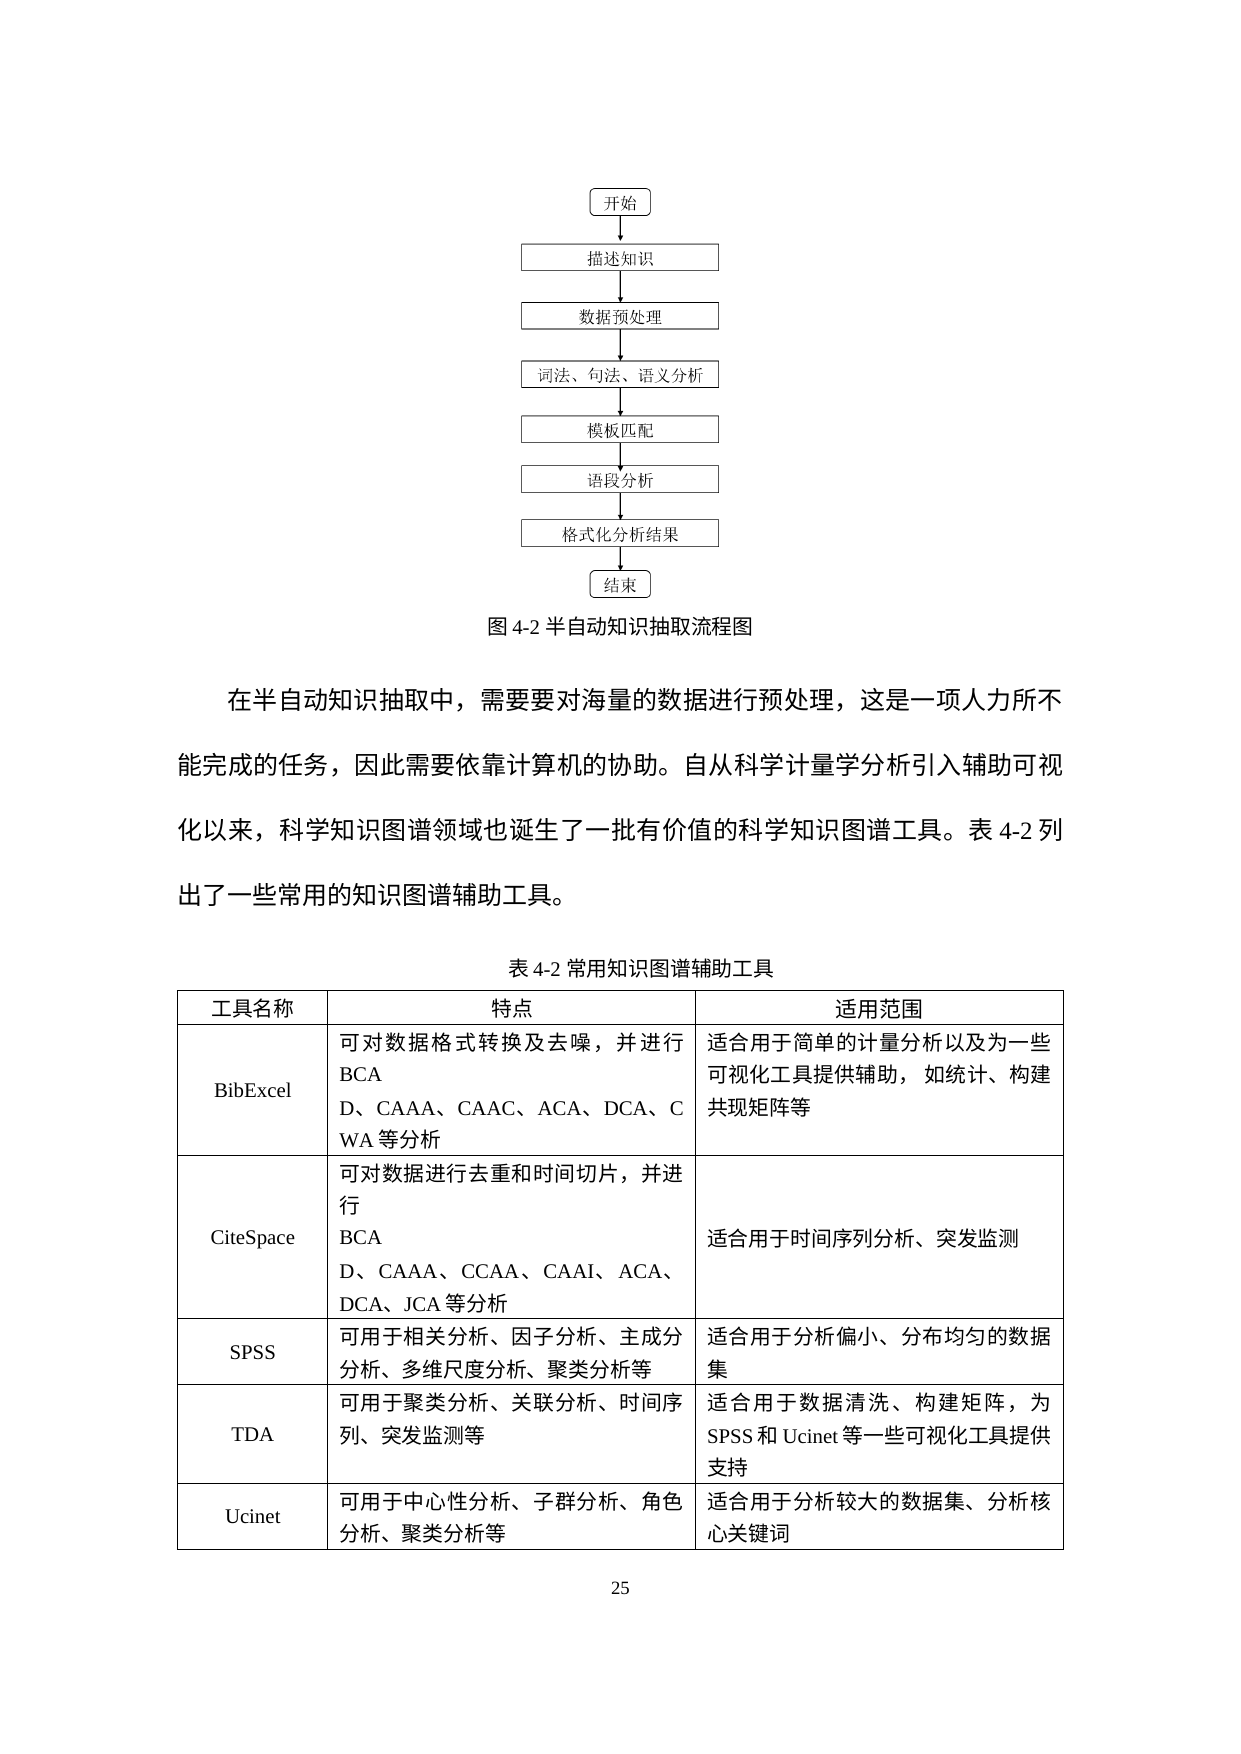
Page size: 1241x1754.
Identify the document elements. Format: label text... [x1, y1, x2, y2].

table_cell Ucinet [178, 1484, 327, 1549]
table_cell SPSS [178, 1319, 327, 1384]
picture [521, 186, 719, 604]
table_cell 适合用于时间序列分析、突发监测 [696, 1156, 1063, 1318]
table_header 特点 [328, 991, 695, 1024]
text 图4-2 半自动知识抽取流程图 [177, 609, 1063, 641]
table_cell 适合用于分析偏小、分布均匀的数据集 [696, 1319, 1063, 1384]
text 表4-2 常用知识图谱辅助工具 [177, 951, 1063, 984]
table_header 适用范围 [696, 991, 1063, 1024]
table_cell 可对数据格式转换及去噪，并进行BCAD、CAAA、CAAC、ACA、DCA、CWA等分析 [328, 1025, 695, 1155]
table_cell 可对数据进行去重和时间切片，并进行BCAD、CAAA、CCAA、CAAI、ACA、DCA、JCA等分析 [328, 1156, 695, 1318]
table_cell BibExcel [178, 1025, 327, 1155]
table_cell 适合用于数据清洗、构建矩阵，为SPSS和Ucinet等一些可视化工具提供支持 [696, 1385, 1063, 1483]
table_cell 可用于中心性分析、子群分析、角色分析、聚类分析等 [328, 1484, 695, 1549]
table_cell 适合用于分析较大的数据集、分析核心关键词 [696, 1484, 1063, 1549]
table_cell 可用于聚类分析、关联分析、时间序列、突发监测等 [328, 1385, 695, 1483]
table_cell 可用于相关分析、因子分析、主成分分析、多维尺度分析、聚类分析等 [328, 1319, 695, 1384]
table_header 工具名称 [178, 991, 327, 1024]
table_cell 适合用于简单的计量分析以及为一些可视化工具提供辅助， 如统计、构建共现矩阵等 [696, 1025, 1063, 1155]
table_cell CiteSpace [178, 1156, 327, 1318]
text 在半自动知识抽取中，需要要对海量的数据进行预处理，这是一项人力所不能完成的任务，因此需要依靠计算机的协助。自从科学计量学分析引入辅助可视化以来，科学知识图谱领域也诞生了一批有价值的科学知识图谱工具。表4-2列出了一些常用的知识图谱辅助工具。 [177, 666, 1063, 926]
table_cell TDA [178, 1385, 327, 1483]
